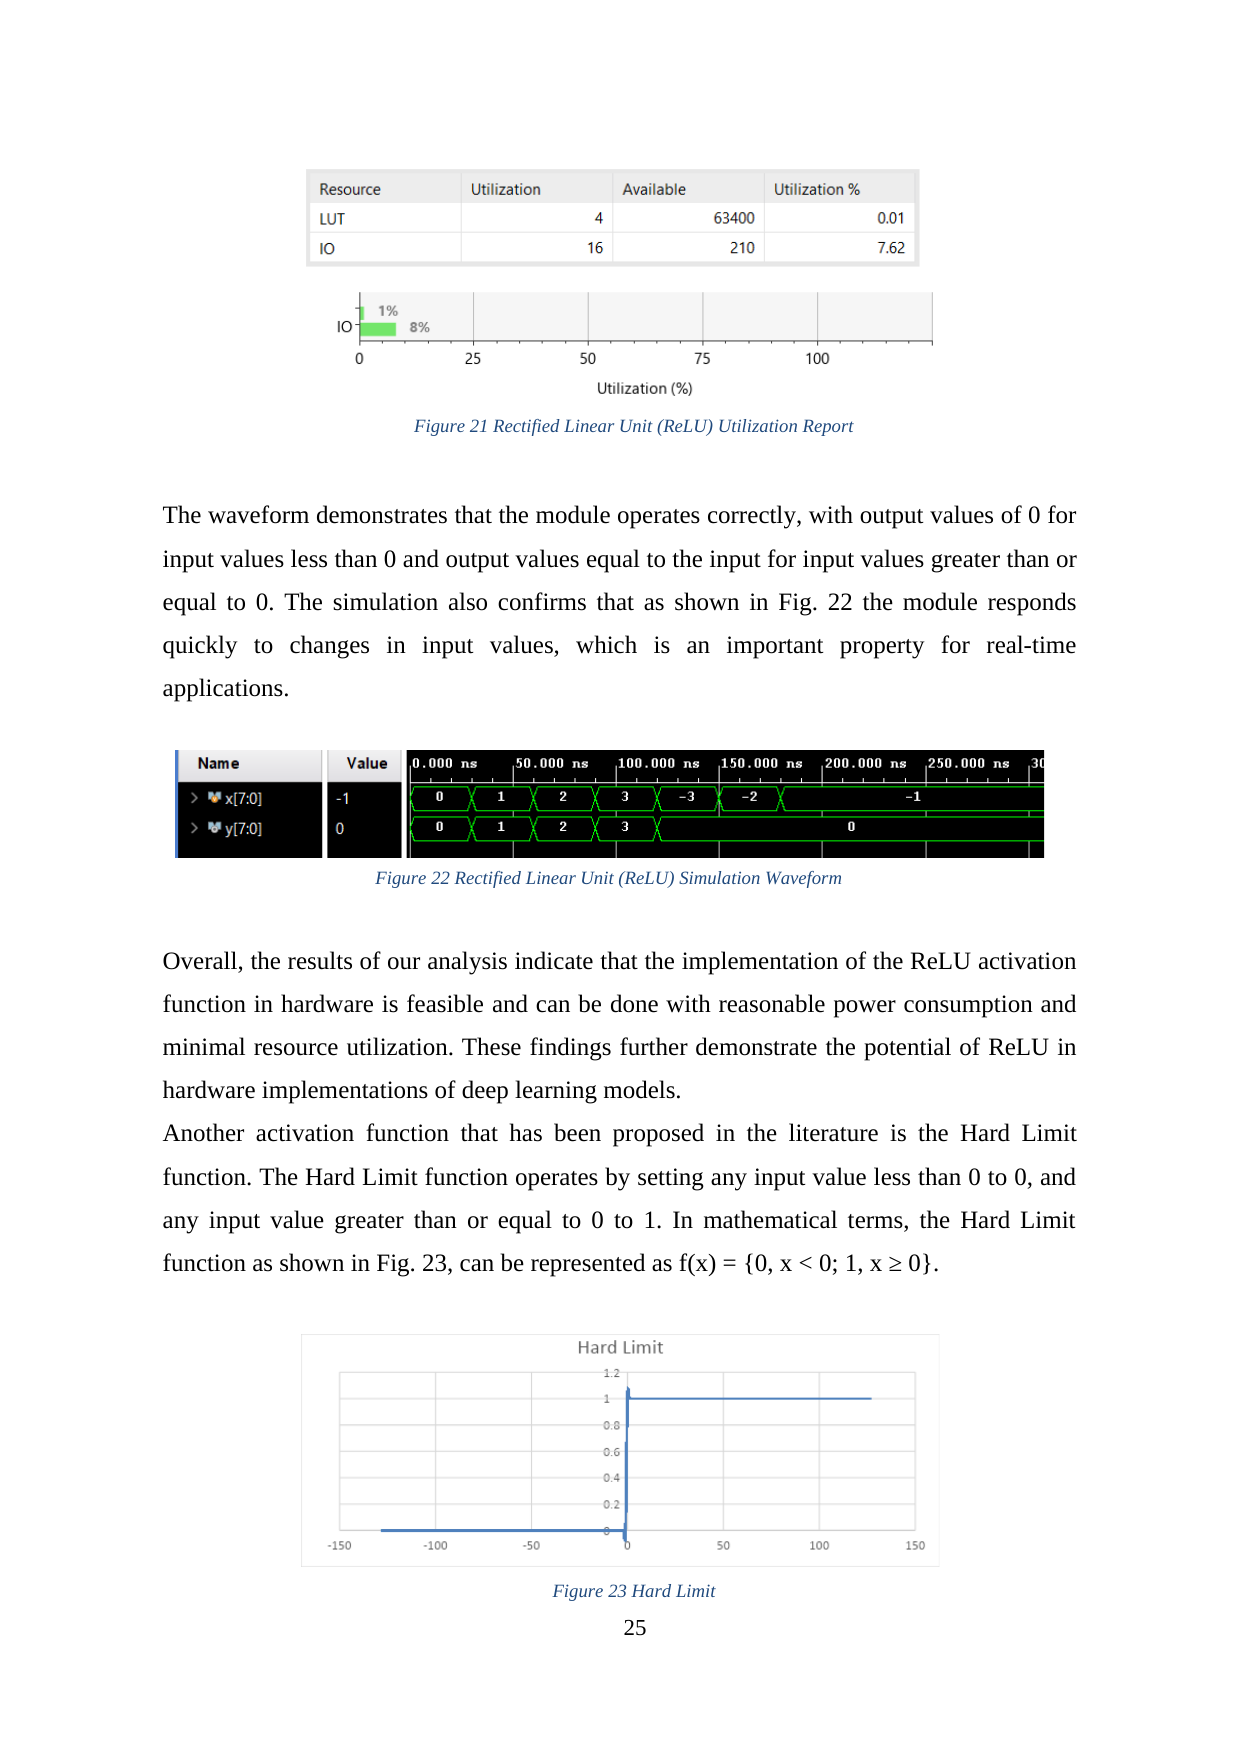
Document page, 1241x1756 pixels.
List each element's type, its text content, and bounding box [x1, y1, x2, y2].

picture [301, 1334, 940, 1567]
text Figure 21 Rectified Linear Unit (ReLU) Utilization Report [64, 415, 1205, 437]
text Figure 23 Hard Limit [64, 1579, 1205, 1601]
text Another activation function that has been proposed in the literature is the Hard Limit function. The Hard Limit function operates by setting any input value less than 0 to 0, and any input value greater than or equal to 0 to 1. In mathematical terms, the Hard Limit function as shown in Fig. 23, can be represented as f(x) = {0, x < 0; 1, x ≥ 0}. [162, 1118, 1078, 1277]
picture [302, 164, 939, 402]
text The waveform demonstrates that the module operates correctly, with output values of 0 for input values less than 0 and output values equal to the input for input values greater than or equal to 0. The simulation also confirms that as shown in Fig. 22 the module responds quickly to changes in input values, which is an important property for real-time applications. [162, 501, 1078, 702]
picture [175, 750, 1045, 858]
text Overall, the results of our analysis indicate that the implementation of the ReLU activation function in hardware is feasible and can be done with reasonable power consumption and minimal resource utilization. These findings further demonstrate the potential of ReLU in hardware implementations of deep learning models. [162, 946, 1078, 1104]
